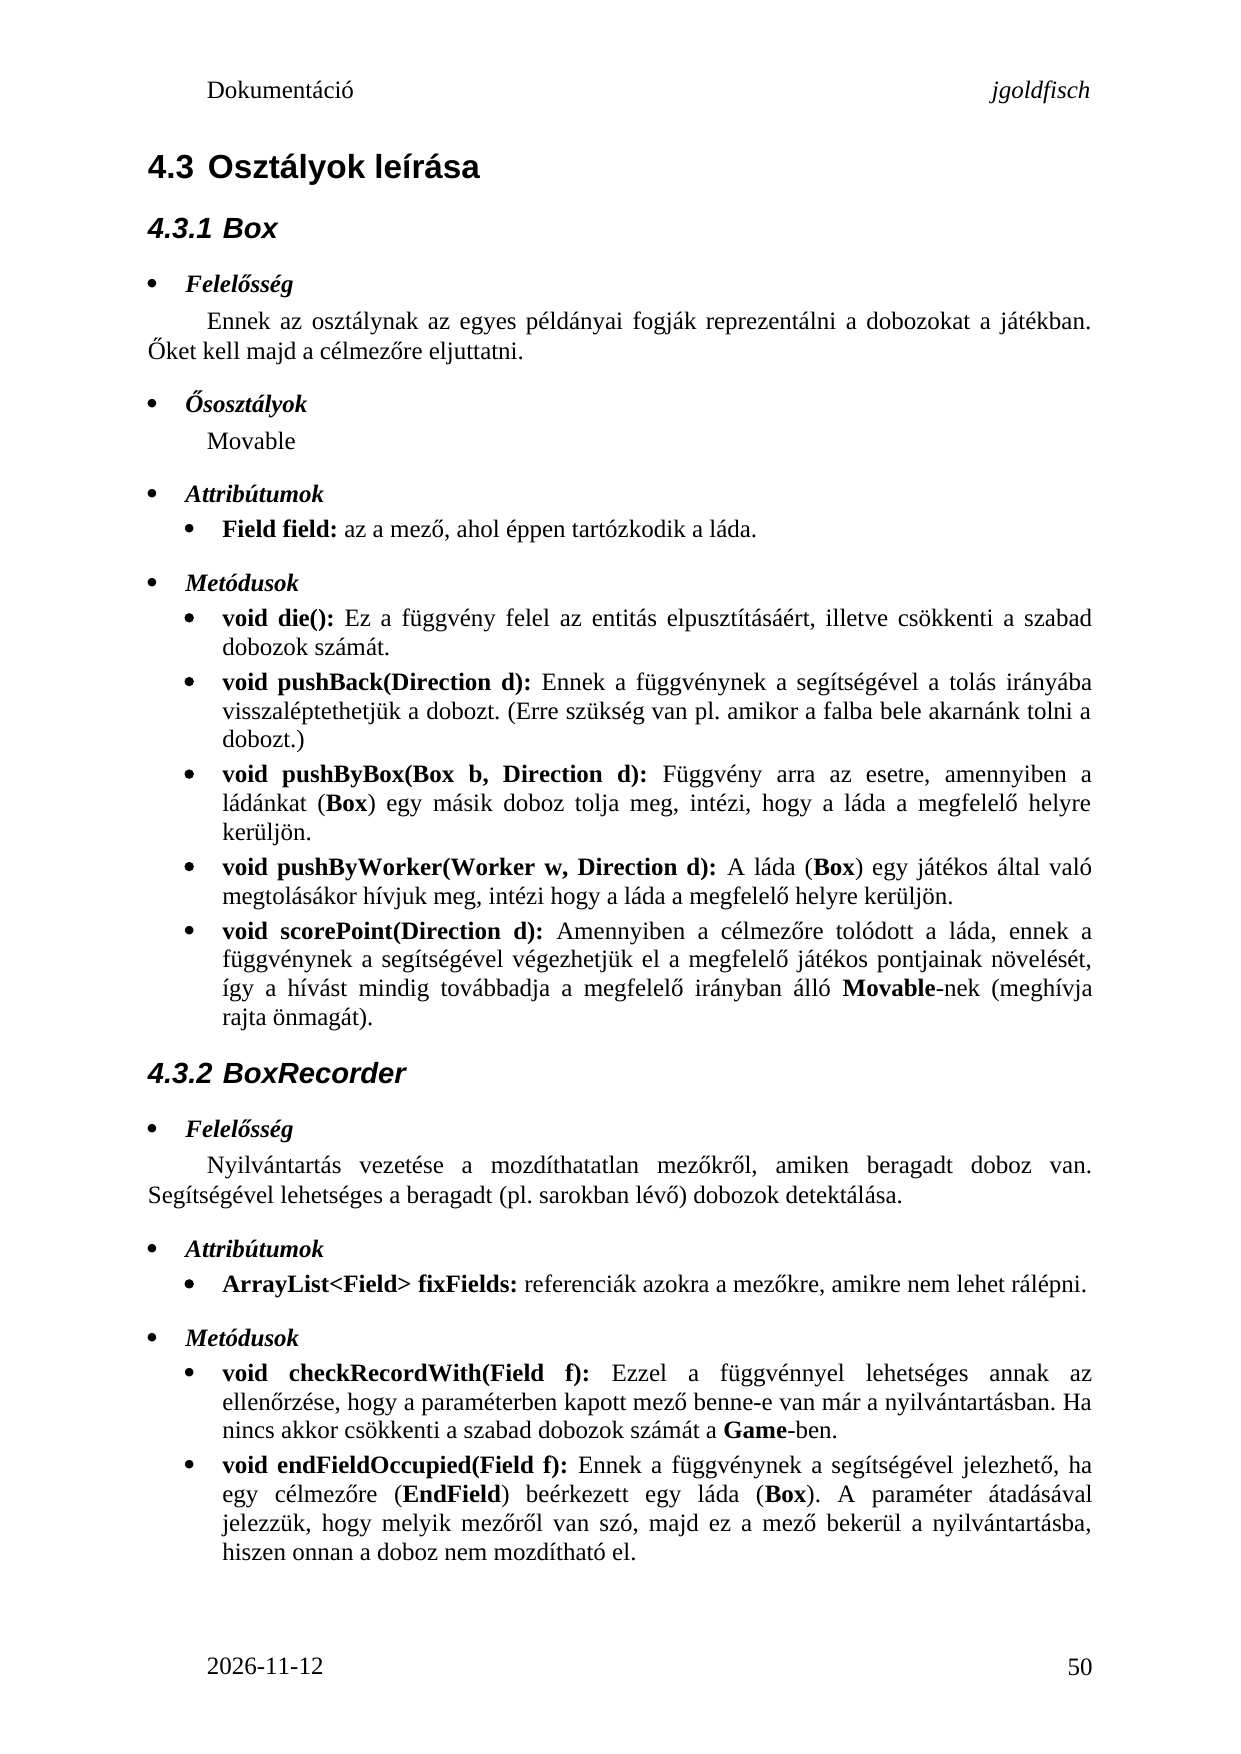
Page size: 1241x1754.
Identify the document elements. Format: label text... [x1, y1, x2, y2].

text Movable [148, 424, 1093, 454]
subtitle Box [148, 211, 1093, 244]
text Nyilvántartás vezetése a mozdíthatatlan mezőkről, amiken beragadt doboz van. Segítségével lehetséges a beragadt (pl. sarokban lévő) dobozok detektálása. [148, 1149, 1093, 1209]
text void endFieldOccupied(Field f): Ennek a függvénynek a segítségével jelezhető, ha egy célmezőre (EndField) beérkezett egy láda (Box). A paraméter átadásával jelezzük, hogy melyik mezőről van szó, majd ez a mező bekerül a nyilvántartásba, hiszen onnan a doboz nem mozdítható el. [185, 1451, 1093, 1566]
text void pushBack(Direction d): Ennek a függvénynek a segítségével a tolás irányába visszaléptethetjük a dobozt. (Erre szükség van pl. amikor a falba bele akarnánk tolni a dobozt.) [185, 667, 1093, 753]
text void pushByWorker(Worker w, Direction d): A láda (Box) egy játékos által való megtolásákor hívjuk meg, intézi hogy a láda a megfelelő helyre kerüljön. [185, 852, 1093, 909]
text Attribútumok [148, 479, 1093, 508]
text Metódusok [148, 568, 1093, 597]
text void scorePoint(Direction d): Amennyiben a célmezőre tolódott a láda, ennek a függvénynek a segítségével végezhetjük el a megfelelő játékos pontjainak növelését, így a hívást mindig továbbadja a megfelelő irányban álló Movable-nek (meghívja rajta önmagát). [185, 916, 1093, 1031]
text void checkRecordWith(Field f): Ezzel a függvénnyel lehetséges annak az ellenőrzése, hogy a paraméterben kapott mező benne-e van már a nyilvántartásban. Ha nincs akkor csökkenti a szabad dobozok számát a Game-ben. [185, 1358, 1093, 1444]
text Field field: az a mező, ahol éppen tartózkodik a láda. [185, 514, 1093, 543]
text Felelősség [148, 269, 1093, 298]
text Attribútumok [148, 1234, 1093, 1263]
text Metódusok [148, 1323, 1093, 1352]
text Felelősség [148, 1114, 1093, 1143]
text Ennek az osztálynak az egyes példányai fogják reprezentálni a dobozokat a játékban. Őket kell majd a célmezőre eljuttatni. [148, 304, 1093, 364]
text ArrayList<Field> fixFields: referenciák azokra a mezőkre, amikre nem lehet rálépni. [185, 1269, 1093, 1298]
text void die(): Ez a függvény felel az entitás elpusztításáért, illetve csökkenti a szabad dobozok számát. [185, 603, 1093, 661]
text Ősosztályok [148, 389, 1093, 418]
text void pushByBox(Box b, Direction d): Függvény arra az esetre, amennyiben a ládánkat (Box) egy másik doboz tolja meg, intézi, hogy a láda a megfelelő helyre kerüljön. [185, 759, 1093, 846]
subtitle Osztályok leírása [148, 148, 1093, 186]
subtitle BoxRecorder [148, 1056, 1093, 1089]
